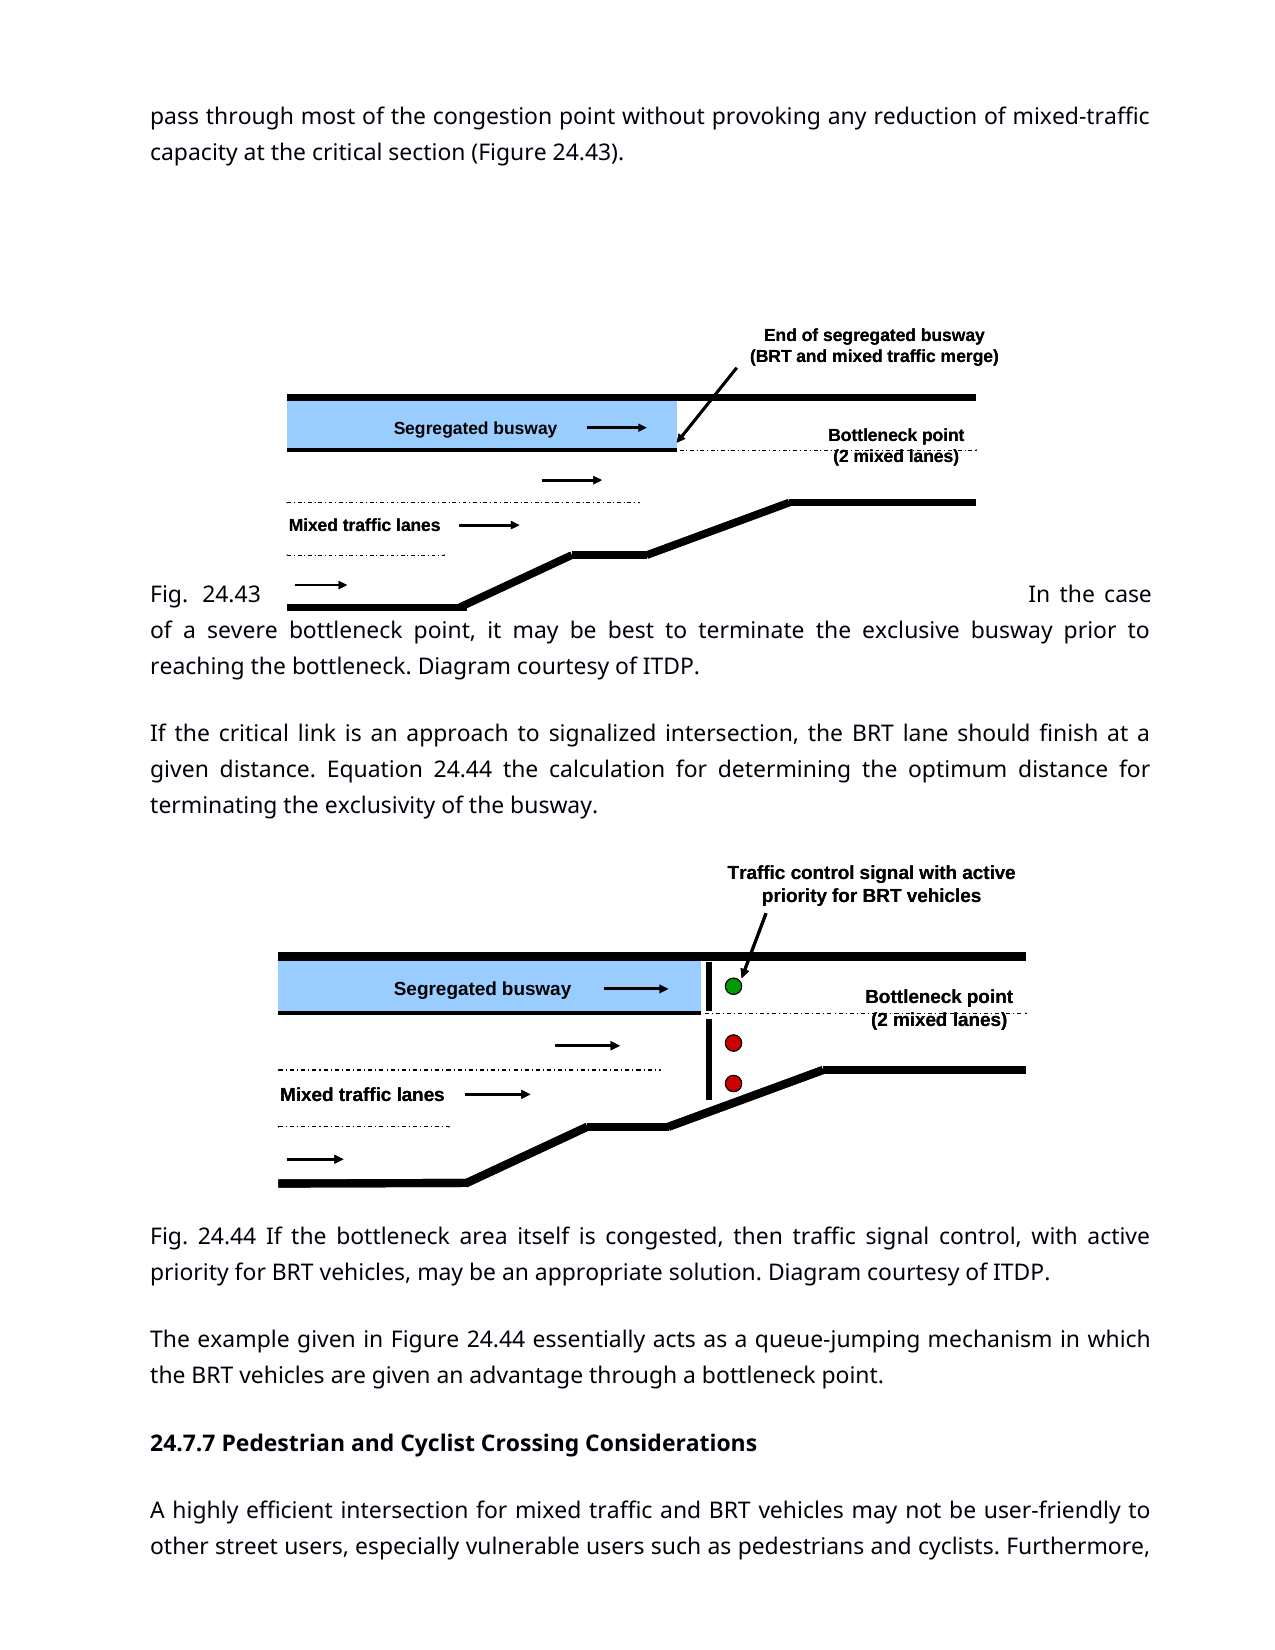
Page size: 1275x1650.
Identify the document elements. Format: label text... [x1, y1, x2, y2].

text The example given in Figure 24.44 essentially acts as a queue-jumping mechanism in which the BRT vehicles are given an advantage through a bottleneck point. [150, 1323, 1152, 1391]
text Fig. 24.44 If the bottleneck area itself is congested, then traffic signal control, with active priority for BRT vehicles, may be an appropriate solution. Diagram courtesy of ITDP. [150, 1220, 1152, 1287]
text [150, 1494, 1152, 1561]
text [150, 100, 1152, 167]
text If the critical link is an approach to signalized intersection, the BRT lane should finish at a given distance. Equation 24.44 the calculation for determining the optimum distance for terminating the exclusivity of the busway. [150, 717, 1152, 821]
text Fig. 24.43 In the case of a severe bottleneck point, it may be best to terminate the exclusive busway prior to reaching the bottleneck. Diagram courtesy of ITDP. [150, 578, 1152, 681]
text 24.7.7 Pedestrian and Cyclist Crossing Considerations [150, 1426, 1152, 1458]
